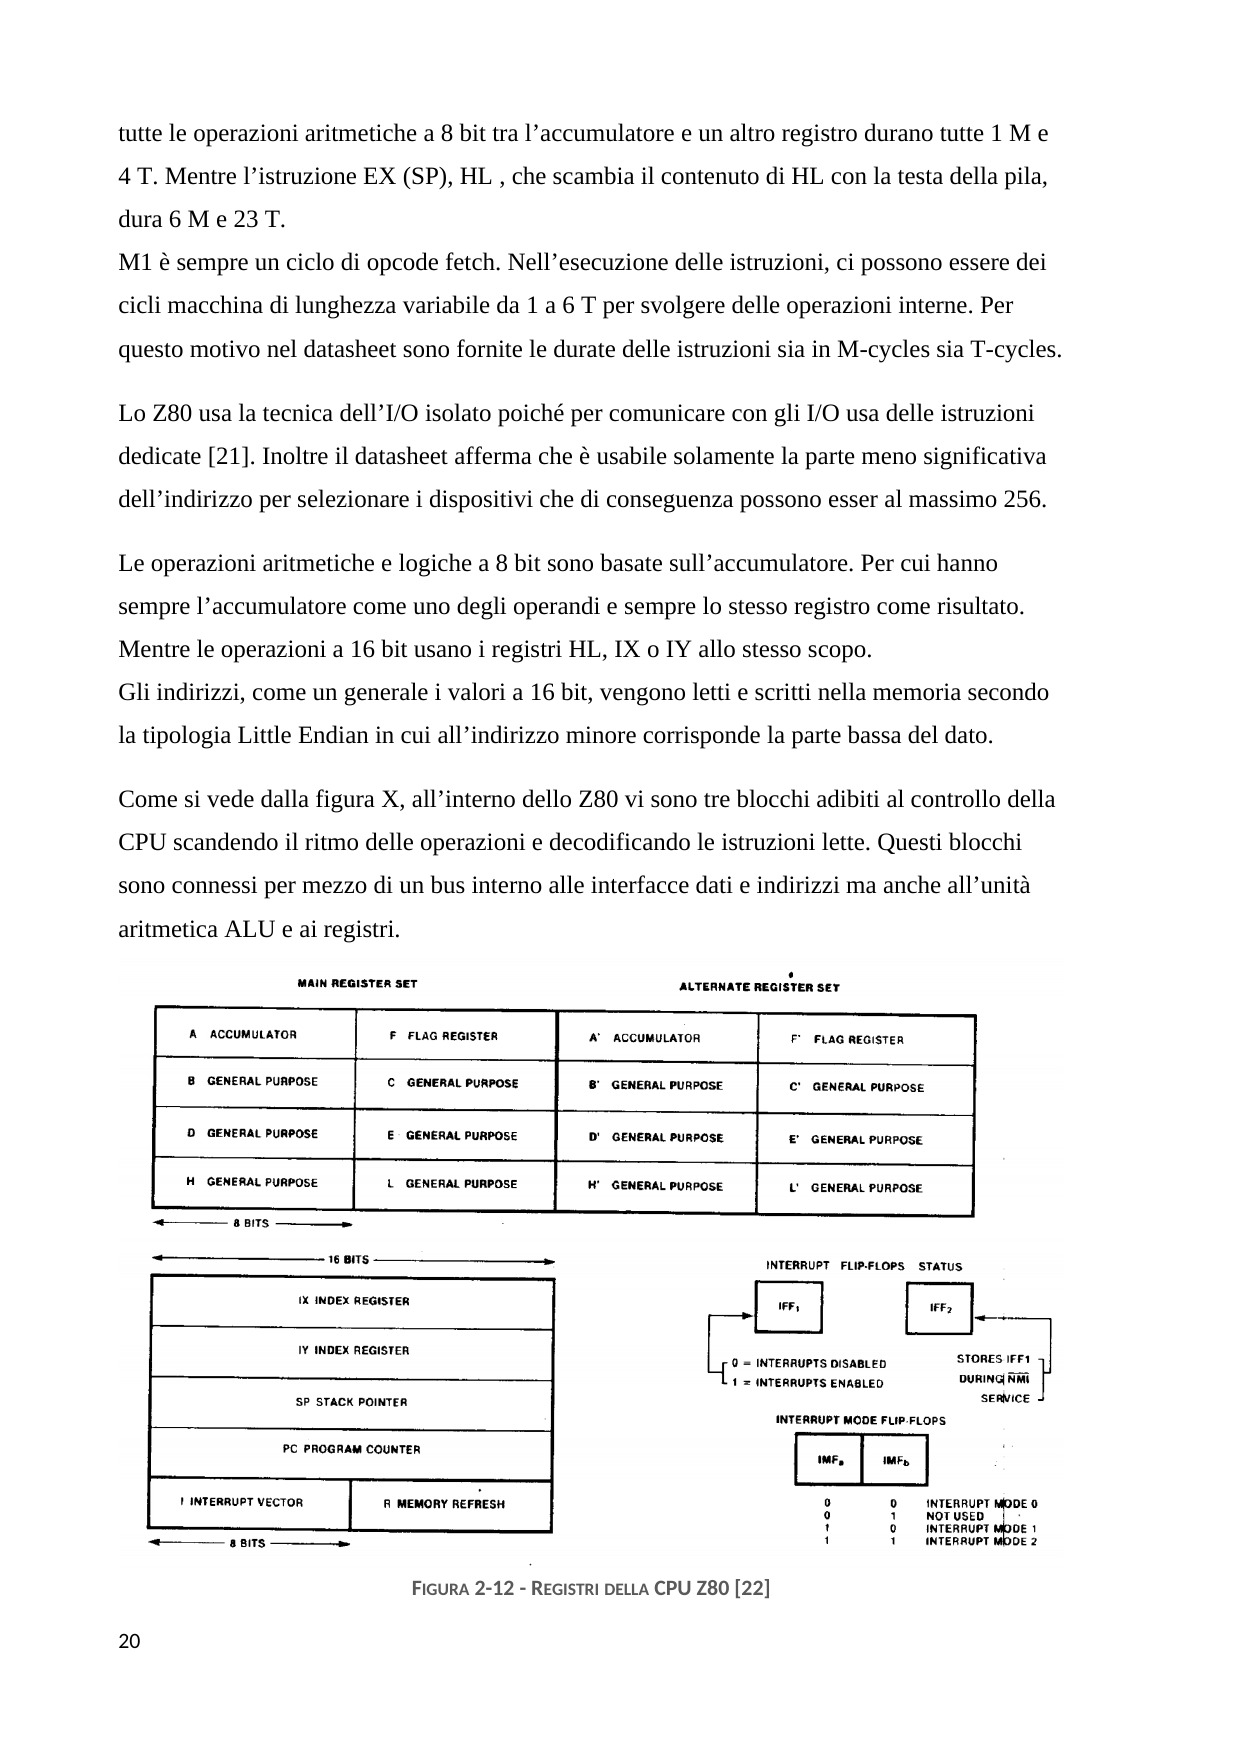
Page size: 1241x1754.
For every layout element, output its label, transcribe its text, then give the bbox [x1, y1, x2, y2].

text Lo Z80 usa la tecnica dell’I/O isolato poiché per comunicare con gli I/O usa delle istruzioni dedicate. Inoltre il datasheet afferma che è usabile solamente la parte meno significativa dell’indirizzo per selezionare i dispositivi che di conseguenza possono esser al massimo 256. [118, 398, 1063, 513]
text Come si vede dalla figura X, all’interno dello Z80 vi sono tre blocchi adibiti al controllo della CPU scandendo il ritmo delle operazioni e decodificando le istruzioni lette. Questi blocchi sono connessi per mezzo di un bus interno alle interfacce dati e indirizzi ma anche all’unità aritmetica ALU e ai registri. [118, 784, 1063, 942]
picture [118, 953, 1064, 1568]
text Le operazioni aritmetiche e logiche a 8 bit sono basate sull’accumulatore. Per cui hanno sempre l’accumulatore come uno degli operandi e sempre lo stesso registro come risultato. Mentre le operazioni a 16 bit usano i registri HL, IX o IY allo stesso scopo. Gli indirizzi, come un generale i valori a 16 bit, vengono letti e scritti nella memoria secondo la tipologia Little Endian in cui all’indirizzo minore corrisponde la parte bassa del dato. [118, 548, 1063, 749]
